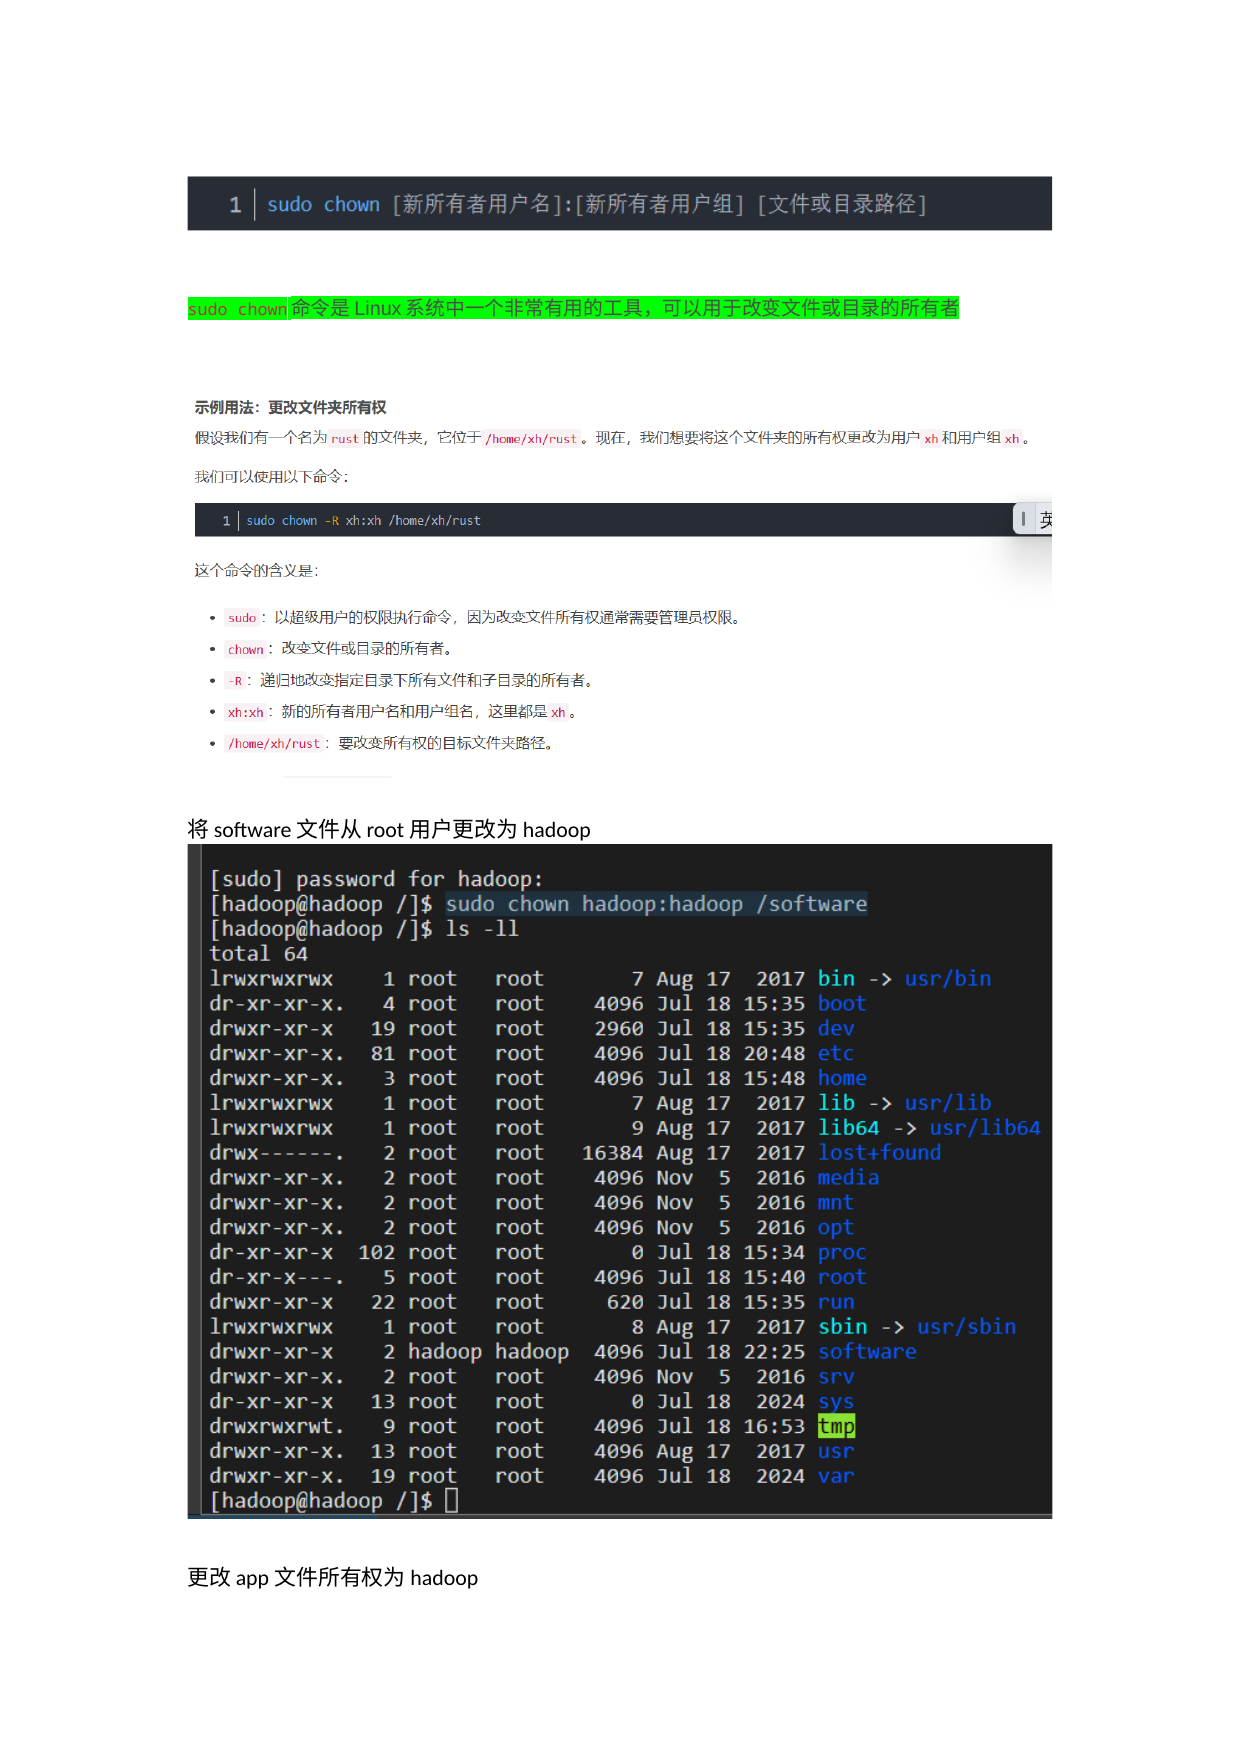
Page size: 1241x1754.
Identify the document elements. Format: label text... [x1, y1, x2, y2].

text 将software 文件从root 用户更改为hadoop [187, 812, 1053, 844]
picture [187, 389, 1052, 778]
picture [187, 162, 1053, 264]
text sudo chown命令是Linux系统中一个非常有用的工具，可以用于改变文件或目录的所有者 [187, 292, 1053, 324]
picture [187, 844, 1053, 1519]
text 更改app 文件所有权为 hadoop [187, 1559, 1053, 1592]
